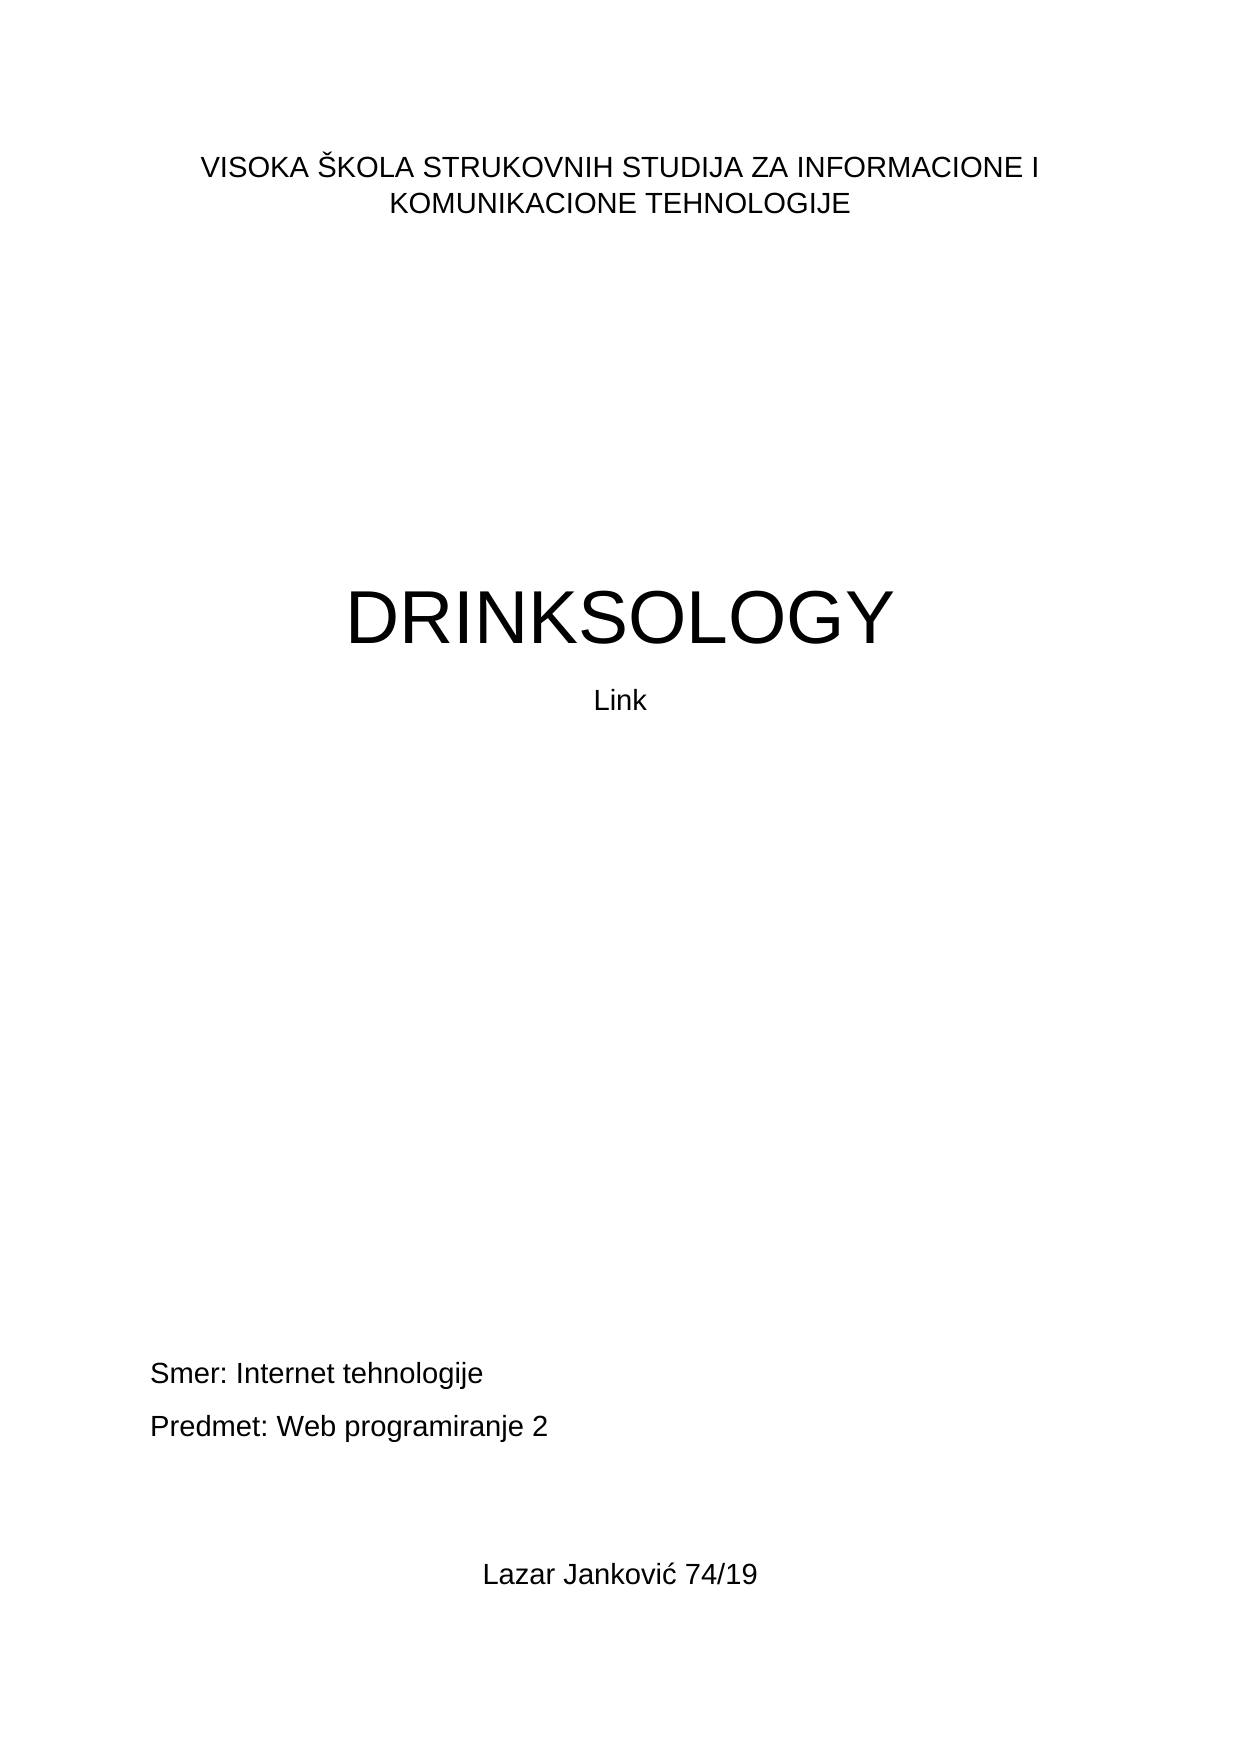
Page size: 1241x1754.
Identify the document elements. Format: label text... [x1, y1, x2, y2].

text Lazar Janković 74/19 [150, 1557, 1090, 1590]
text DRINKSOLOGY [150, 573, 1090, 659]
text VISOKA ŠKOLA STRUKOVNIH STUDIJA ZA INFORMACIONE I KOMUNIKACIONE TEHNOLOGIJE [150, 150, 1090, 220]
text Link [150, 683, 1090, 716]
text Smer: Internet tehnologije [150, 1356, 1090, 1389]
text Predmet: Web programiranje 2 [150, 1408, 1090, 1442]
